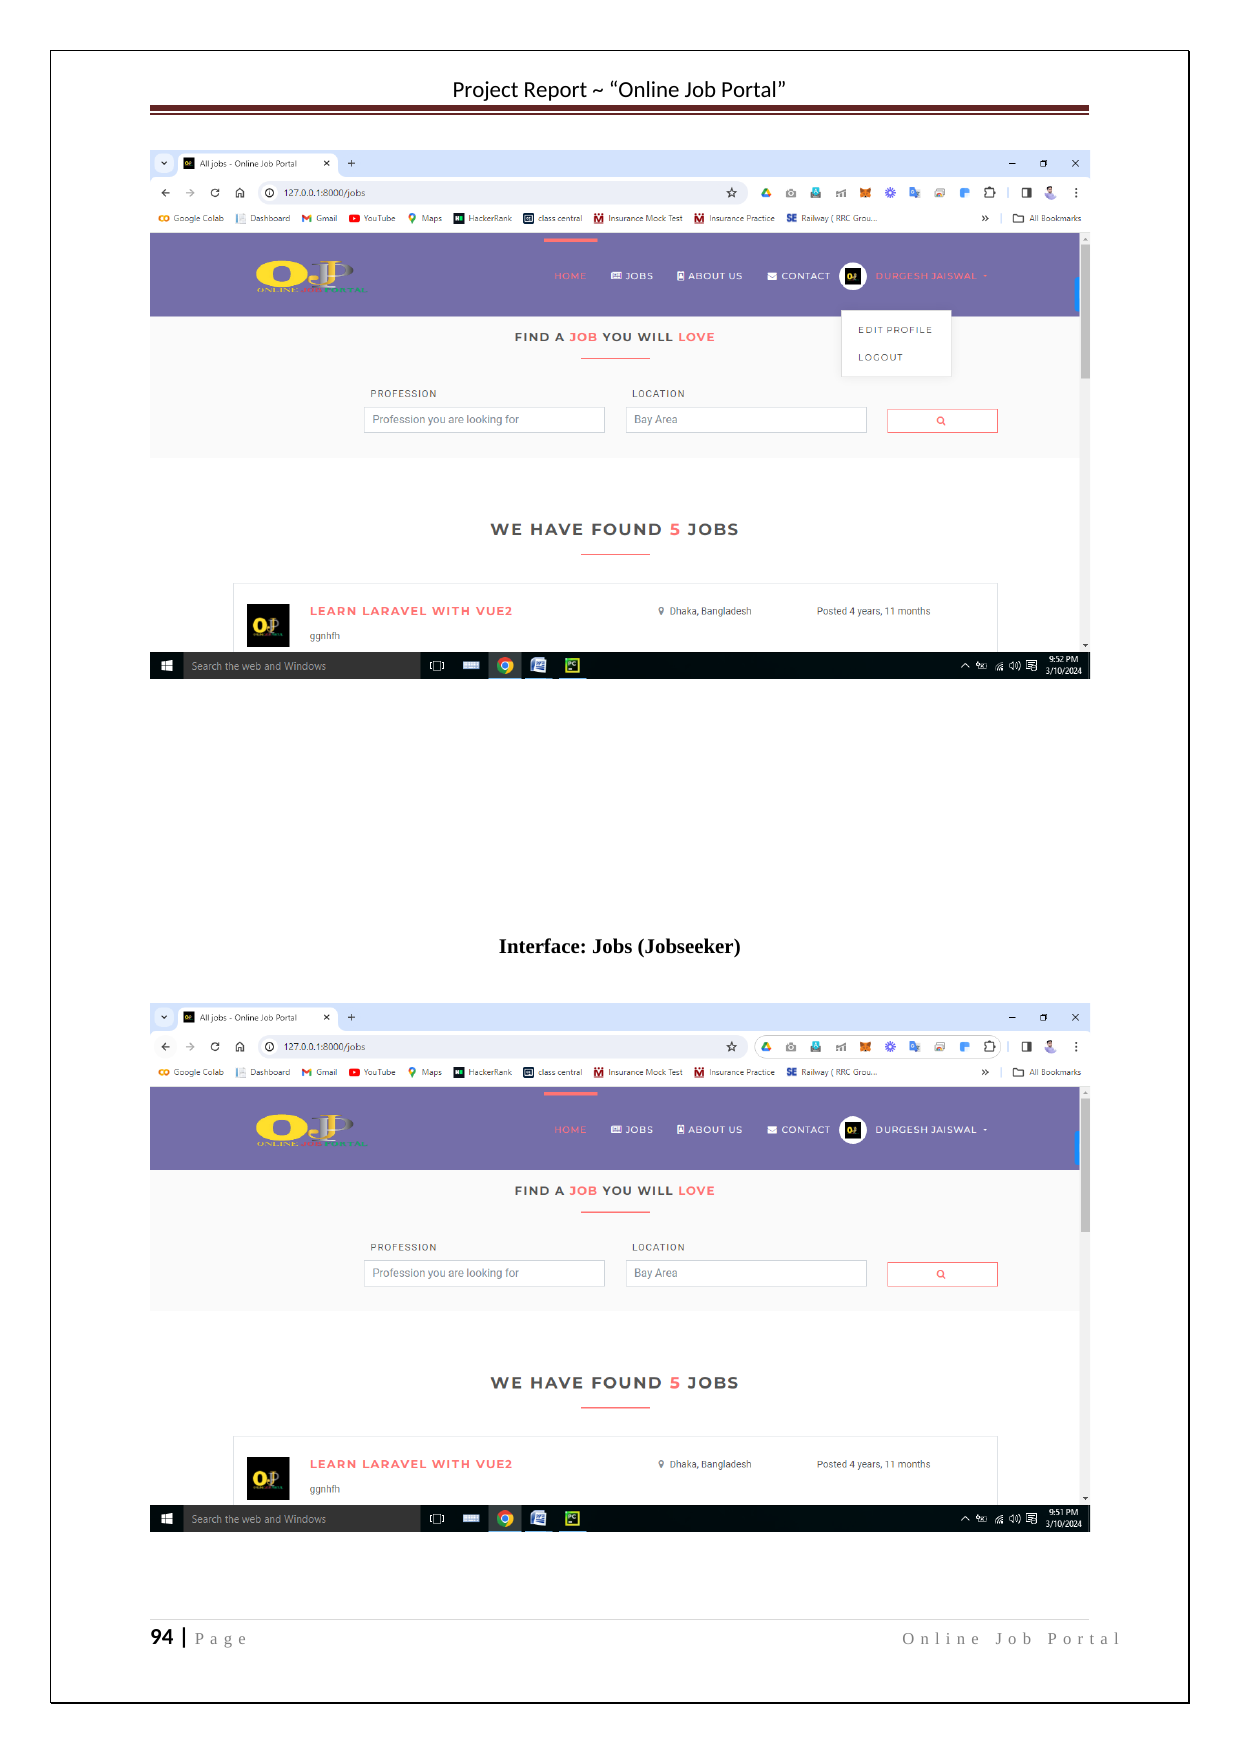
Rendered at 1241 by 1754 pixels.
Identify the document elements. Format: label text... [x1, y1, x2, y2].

text Interface: Jobs (Jobseeker) [150, 934, 1089, 958]
picture [150, 1003, 1091, 1532]
picture [150, 150, 1091, 679]
